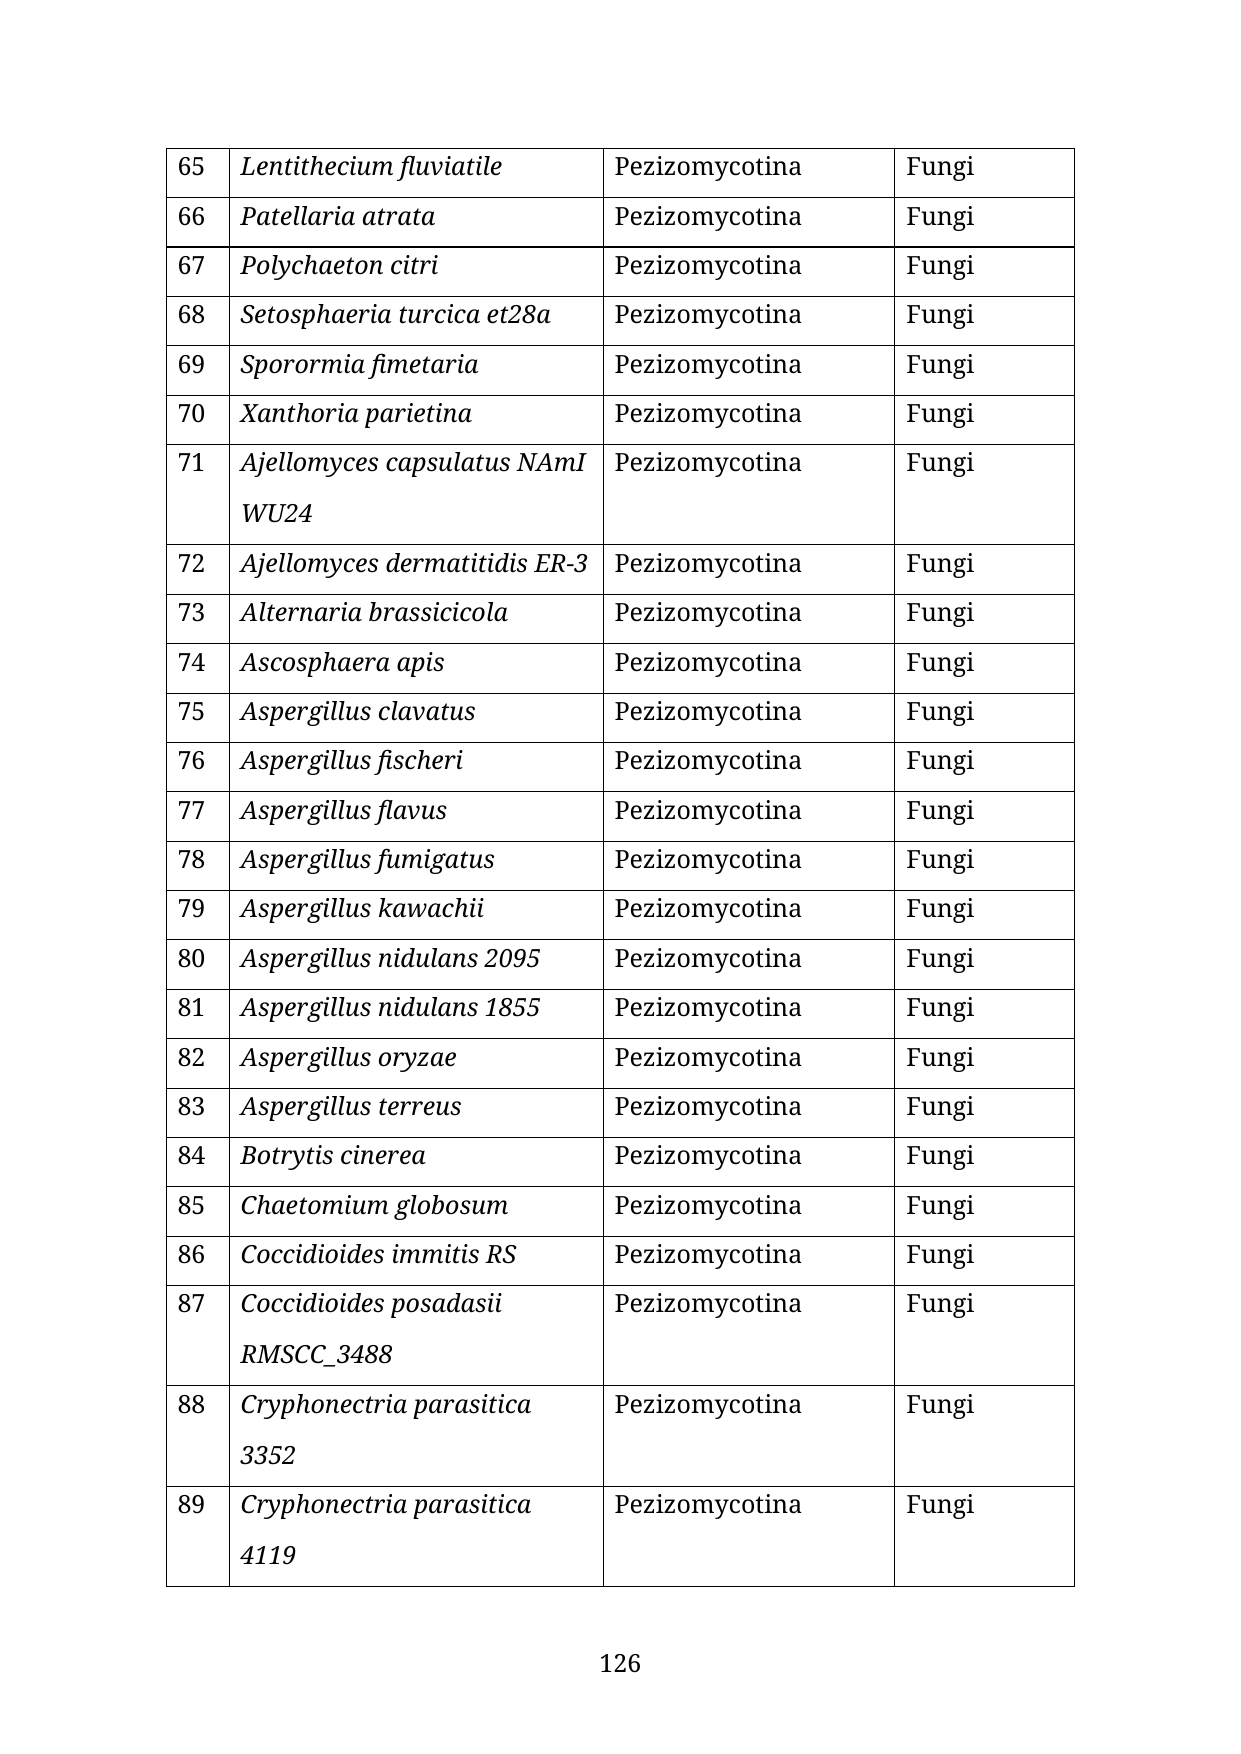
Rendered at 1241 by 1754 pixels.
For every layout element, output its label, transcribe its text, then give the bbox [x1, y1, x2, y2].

table_cell Chaetomium globosum [230, 1187, 603, 1236]
table_cell 87 [167, 1286, 229, 1385]
table_cell Pezizomycotina [604, 792, 894, 841]
table_cell Botrytis cinerea [230, 1138, 603, 1186]
table_cell 84 [167, 1138, 229, 1186]
table_cell Coccidioides immitis RS [230, 1237, 603, 1285]
table_cell Fungi [895, 248, 1074, 296]
table_cell Pezizomycotina [604, 1386, 894, 1486]
table_cell Pezizomycotina [604, 248, 894, 296]
table_cell Fungi [895, 842, 1074, 890]
table_cell Aspergillus fischeri [230, 743, 603, 791]
table_cell Fungi [895, 743, 1074, 791]
table_cell Polychaeton citri [230, 248, 603, 296]
table_cell Coccidioides posadasii RMSCC_3488 [230, 1286, 603, 1385]
table_cell 77 [167, 792, 229, 841]
table_cell 68 [167, 297, 229, 345]
table_cell Xanthoria parietina [230, 396, 603, 444]
table_cell Pezizomycotina [604, 297, 894, 345]
table_cell 81 [167, 990, 229, 1038]
table_cell Pezizomycotina [604, 1039, 894, 1087]
table_cell Pezizomycotina [604, 396, 894, 444]
table_cell Setosphaeria turcica et28a [230, 297, 603, 345]
table_cell Fungi [895, 891, 1074, 939]
table_cell Fungi [895, 198, 1074, 246]
table_cell Ajellomyces dermatitidis ER-3 [230, 545, 603, 594]
table_cell Fungi [895, 149, 1074, 197]
table_cell Pezizomycotina [604, 545, 894, 594]
table_cell Pezizomycotina [604, 1237, 894, 1285]
table_cell Fungi [895, 396, 1074, 444]
table_cell 76 [167, 743, 229, 791]
table_cell Fungi [895, 1386, 1074, 1486]
table_cell Fungi [895, 346, 1074, 394]
table_cell 69 [167, 346, 229, 394]
table_cell Fungi [895, 1187, 1074, 1236]
table_cell Cryphonectria parasitica 3352 [230, 1386, 603, 1486]
table_cell Fungi [895, 644, 1074, 692]
table_cell Pezizomycotina [604, 940, 894, 989]
table_cell Fungi [895, 1487, 1074, 1586]
table_cell 65 [167, 149, 229, 197]
table_cell Cryphonectria parasitica 4119 [230, 1487, 603, 1586]
table_cell Aspergillus clavatus [230, 694, 603, 742]
table_cell Pezizomycotina [604, 1487, 894, 1586]
table_cell Pezizomycotina [604, 445, 894, 544]
table_cell Pezizomycotina [604, 595, 894, 643]
table_cell 67 [167, 248, 229, 296]
table_cell Pezizomycotina [604, 990, 894, 1038]
table_cell Ajellomyces capsulatus NAmI WU24 [230, 445, 603, 544]
table_cell Fungi [895, 792, 1074, 841]
table_cell Aspergillus terreus [230, 1089, 603, 1137]
table_cell Pezizomycotina [604, 743, 894, 791]
table_cell Pezizomycotina [604, 149, 894, 197]
table_cell 89 [167, 1487, 229, 1586]
table_cell Fungi [895, 595, 1074, 643]
table_cell 86 [167, 1237, 229, 1285]
table_cell Pezizomycotina [604, 1089, 894, 1137]
table_cell Fungi [895, 1286, 1074, 1385]
table_cell Pezizomycotina [604, 1286, 894, 1385]
table_cell Aspergillus oryzae [230, 1039, 603, 1087]
table_cell Fungi [895, 694, 1074, 742]
table_cell Pezizomycotina [604, 1138, 894, 1186]
table_cell 79 [167, 891, 229, 939]
table_cell Alternaria brassicicola [230, 595, 603, 643]
table_cell Fungi [895, 297, 1074, 345]
table_cell 82 [167, 1039, 229, 1087]
table_cell Aspergillus nidulans 2095 [230, 940, 603, 989]
table_cell 73 [167, 595, 229, 643]
table_cell Lentithecium fluviatile [230, 149, 603, 197]
table_cell Sporormia fimetaria [230, 346, 603, 394]
table_cell Pezizomycotina [604, 694, 894, 742]
table_cell 71 [167, 445, 229, 544]
table_cell Pezizomycotina [604, 1187, 894, 1236]
table_cell Aspergillus flavus [230, 792, 603, 841]
table_cell 66 [167, 198, 229, 246]
table_cell 83 [167, 1089, 229, 1137]
table_cell 85 [167, 1187, 229, 1236]
table_cell 78 [167, 842, 229, 890]
table_cell Aspergillus nidulans 1855 [230, 990, 603, 1038]
table_cell Fungi [895, 990, 1074, 1038]
table_cell Pezizomycotina [604, 346, 894, 394]
table_cell Patellaria atrata [230, 198, 603, 246]
table_cell Pezizomycotina [604, 644, 894, 692]
table_cell 75 [167, 694, 229, 742]
table_cell Fungi [895, 1039, 1074, 1087]
table_cell 70 [167, 396, 229, 444]
table_cell Pezizomycotina [604, 891, 894, 939]
table_cell Fungi [895, 545, 1074, 594]
table_cell 88 [167, 1386, 229, 1486]
table_cell Fungi [895, 1237, 1074, 1285]
table_cell 80 [167, 940, 229, 989]
table_cell Aspergillus kawachii [230, 891, 603, 939]
table_cell Fungi [895, 1089, 1074, 1137]
table_cell Fungi [895, 445, 1074, 544]
table_cell 74 [167, 644, 229, 692]
table_cell Fungi [895, 1138, 1074, 1186]
table_cell Aspergillus fumigatus [230, 842, 603, 890]
table_cell Ascosphaera apis [230, 644, 603, 692]
table_cell Pezizomycotina [604, 842, 894, 890]
table_cell Pezizomycotina [604, 198, 894, 246]
table_cell 72 [167, 545, 229, 594]
table_cell Fungi [895, 940, 1074, 989]
